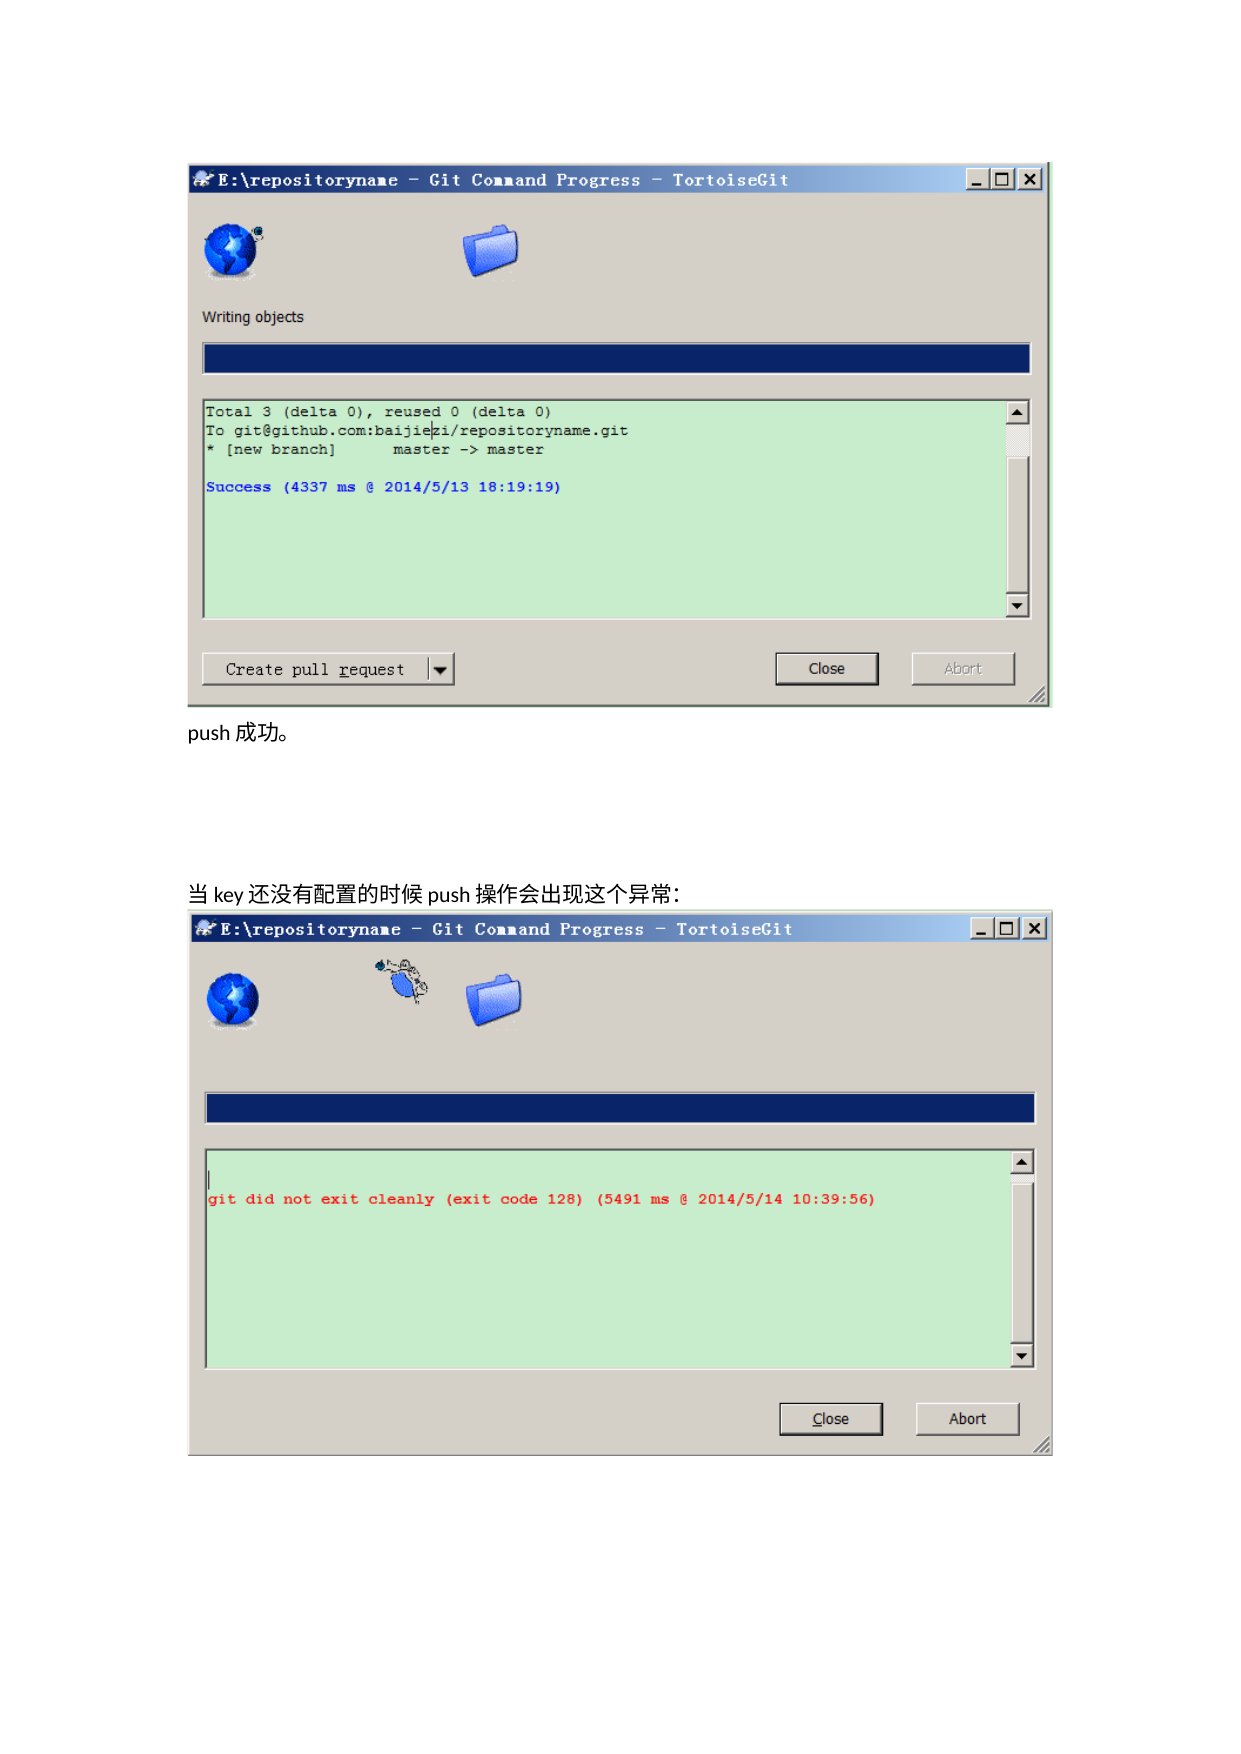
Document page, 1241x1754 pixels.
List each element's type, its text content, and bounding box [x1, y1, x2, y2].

picture [187, 909, 1053, 1456]
text 当key还没有配置的时候push操作会出现这个异常： [187, 877, 1053, 909]
picture [187, 162, 1053, 708]
text push成功。 [187, 714, 1053, 747]
